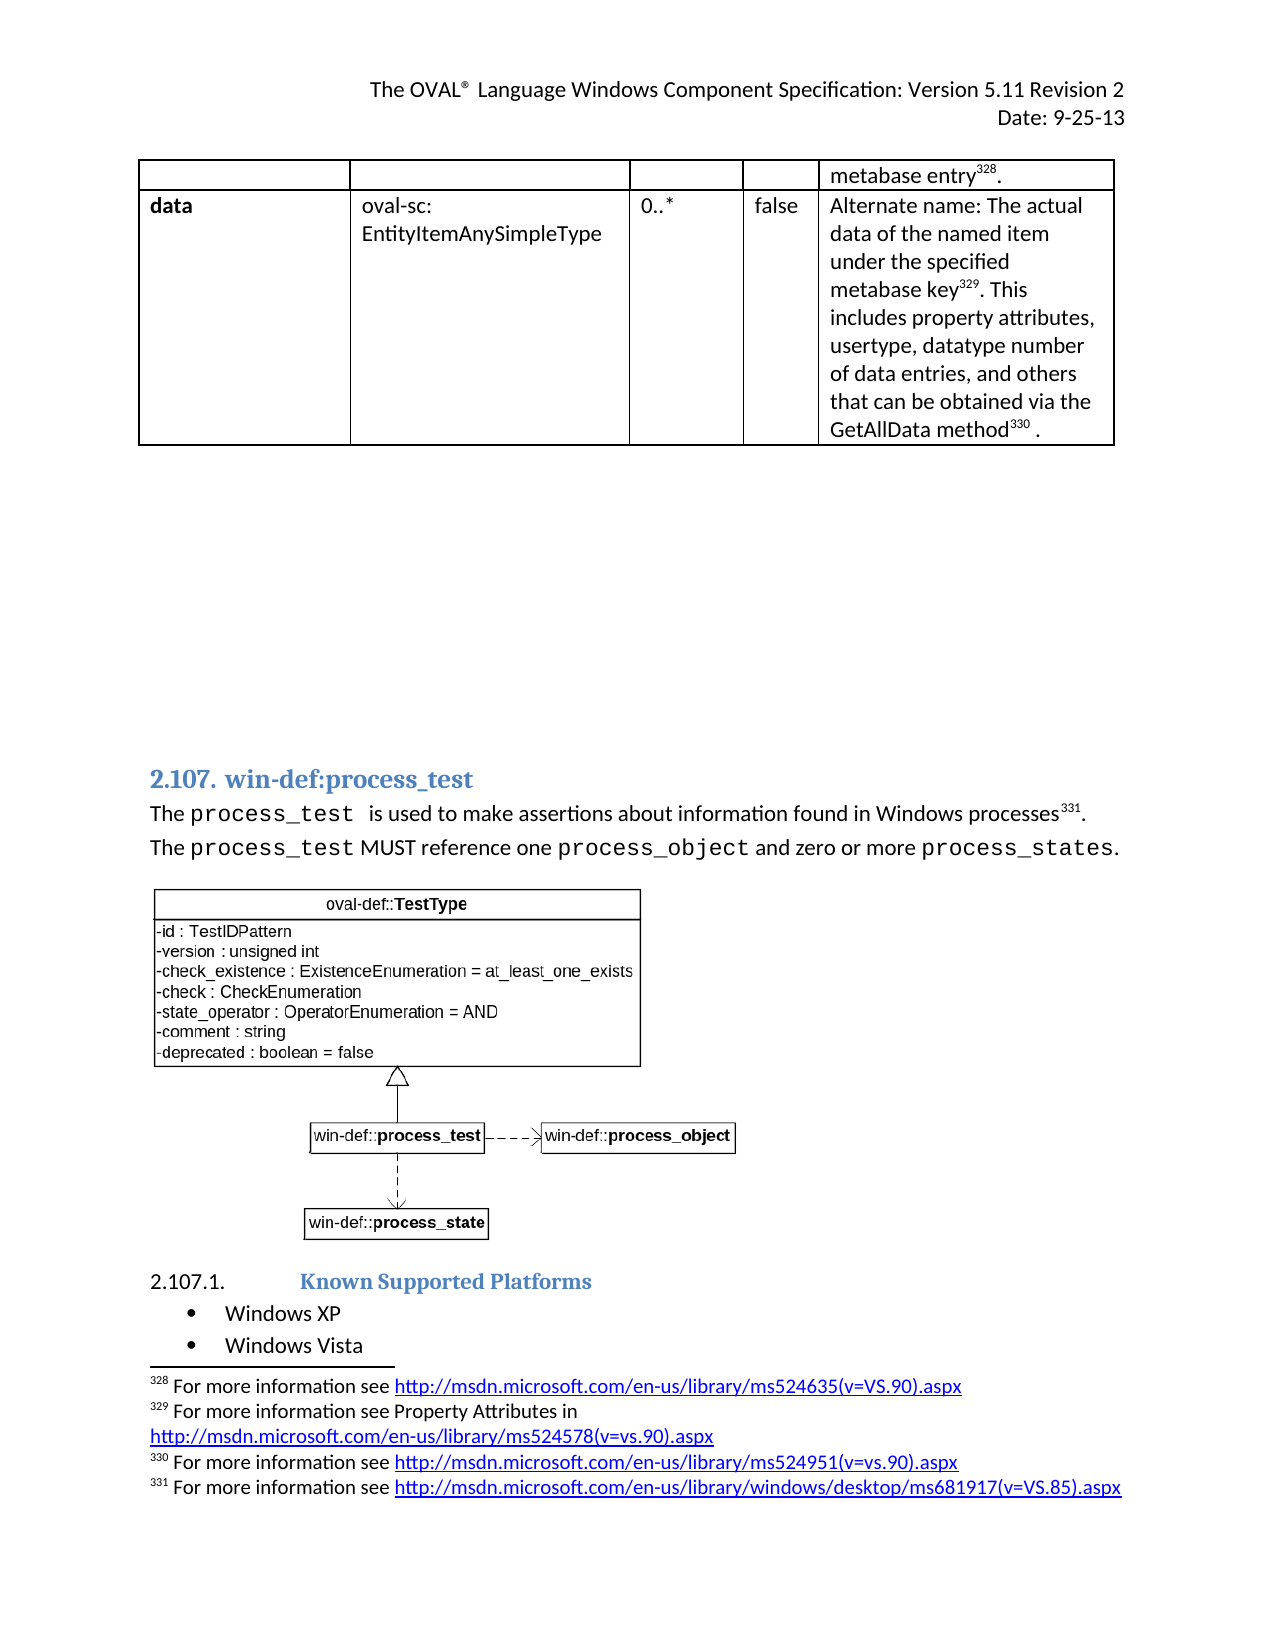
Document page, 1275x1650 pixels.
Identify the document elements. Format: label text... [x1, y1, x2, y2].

subtitle win-def:process_test [150, 764, 1125, 795]
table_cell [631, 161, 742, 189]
list Windows Vista [187, 1331, 1125, 1359]
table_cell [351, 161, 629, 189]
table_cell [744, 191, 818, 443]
subtitle Known Supported Platforms [150, 1267, 1125, 1295]
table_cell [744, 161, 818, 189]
list Windows XP [187, 1299, 1125, 1327]
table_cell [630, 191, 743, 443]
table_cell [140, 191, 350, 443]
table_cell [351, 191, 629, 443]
text The process_test is used to make assertions about information found in Windows processes. The process_test MUST reference one process_object and zero or more process_states. [150, 799, 1125, 1242]
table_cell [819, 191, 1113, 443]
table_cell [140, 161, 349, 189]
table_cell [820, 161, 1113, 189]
